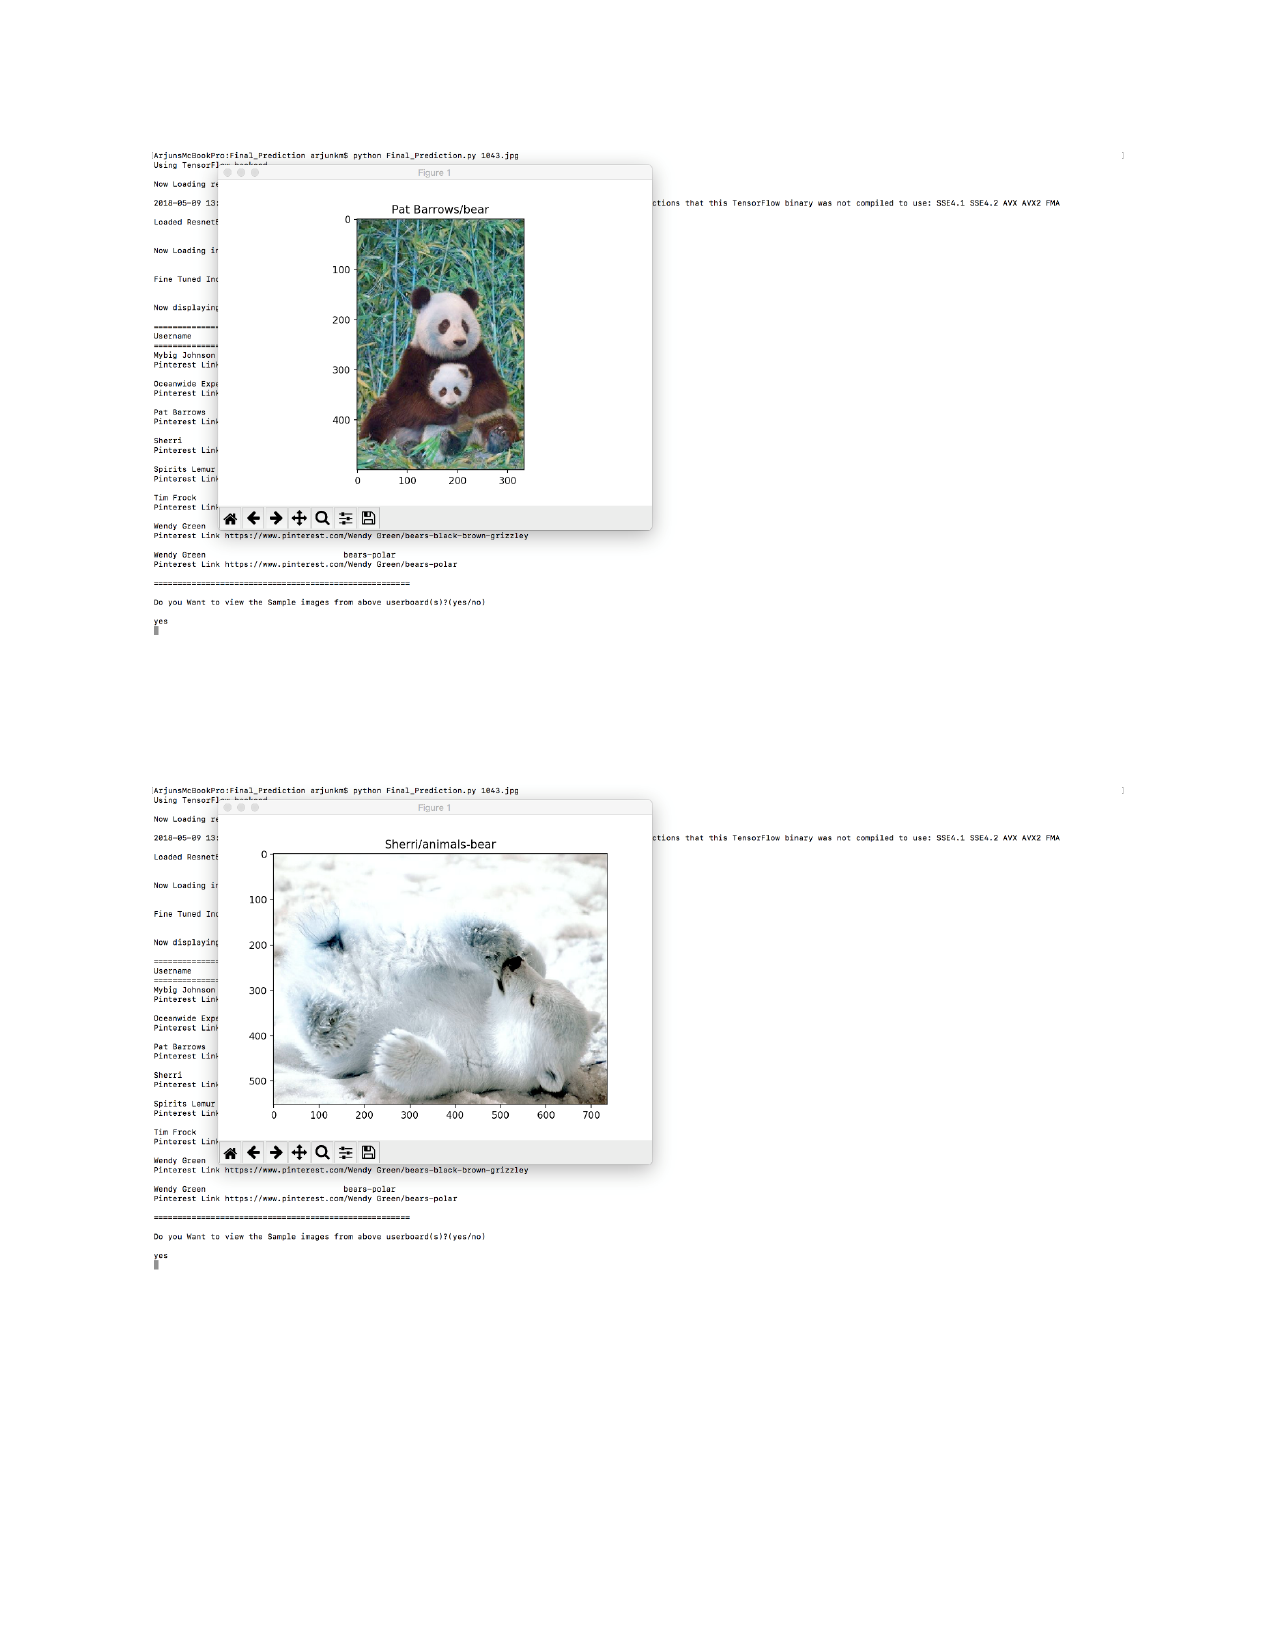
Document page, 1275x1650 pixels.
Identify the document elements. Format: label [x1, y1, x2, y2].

picture [150, 150, 1125, 760]
picture [150, 784, 1125, 1394]
